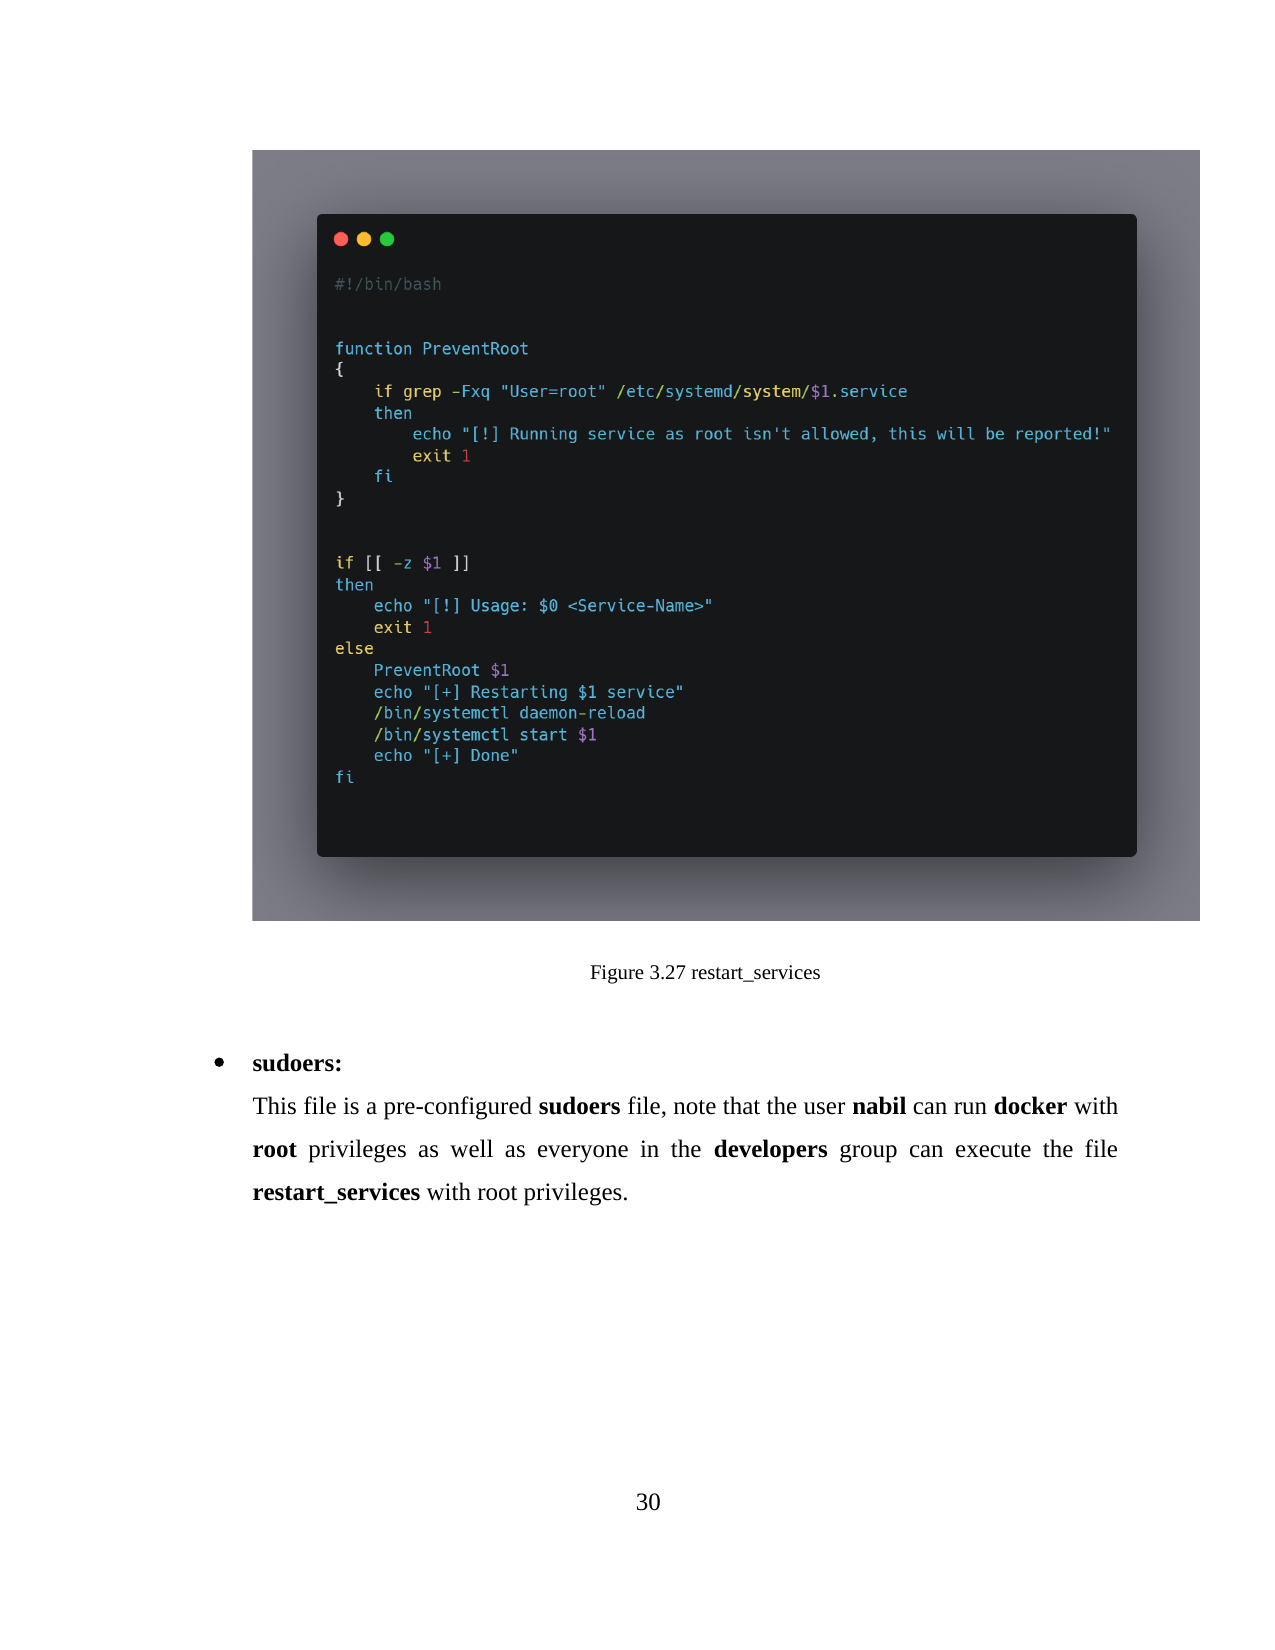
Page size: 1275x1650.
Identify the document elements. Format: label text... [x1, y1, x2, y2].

list sudoers: This file is a pre-configured sudoers file, note that the user nabil can run docker with root privileges as well as everyone in the developers group can execute the file restart_services with root privileges. [215, 1048, 1118, 1206]
picture [252, 150, 1200, 921]
text Figure . restart_services [177, 960, 1118, 984]
